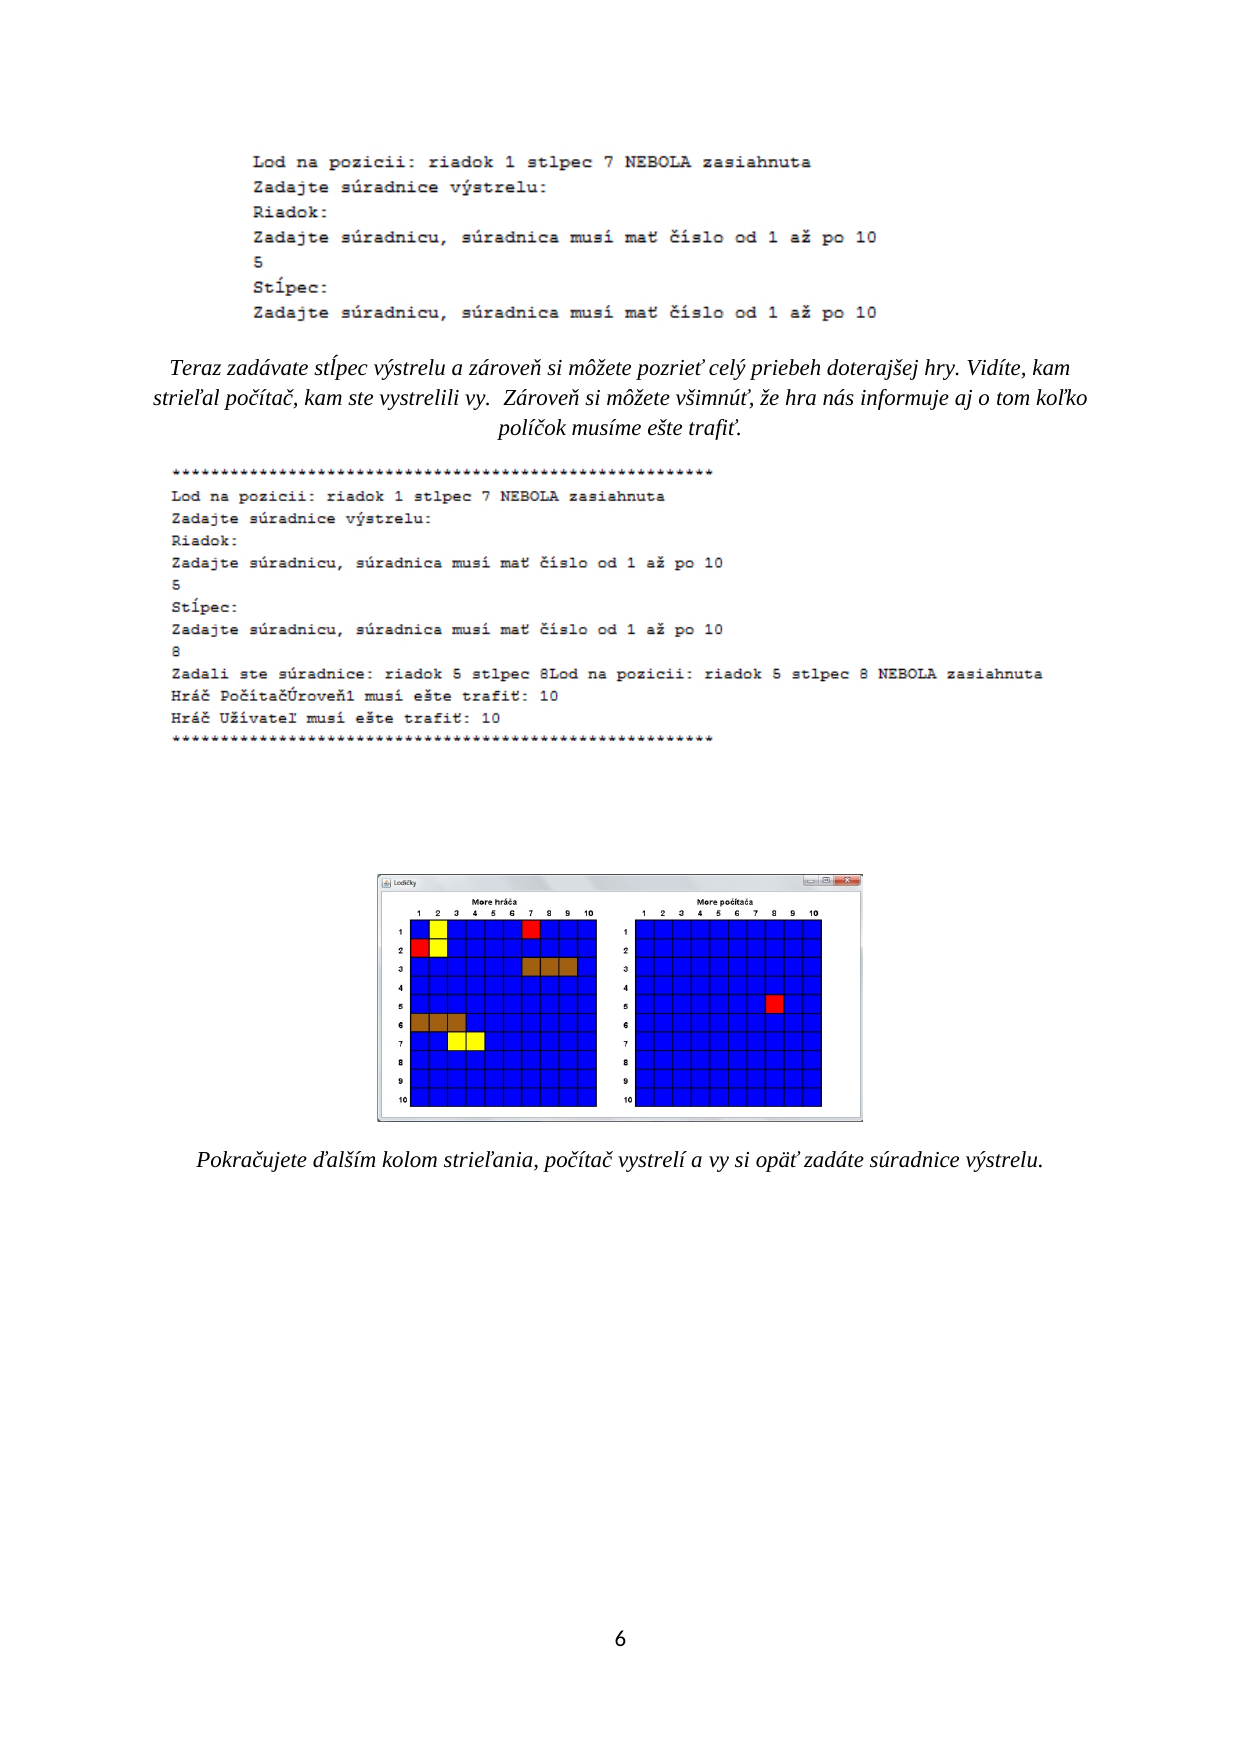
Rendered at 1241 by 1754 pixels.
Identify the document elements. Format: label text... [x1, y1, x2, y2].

picture [159, 465, 1082, 748]
text Pokračujete ďalším kolom strieľania, počítač vystrelí a vy si opäť zadáte súradnice výstrelu. [148, 1146, 1093, 1172]
text Teraz zadávate stĺpec výstrelu a zároveň si môžete pozrieť celý priebeh doterajšej hry. Vidíte, kam strieľal počítač, kam ste vystrelili vy. Zároveň si môžete všimnúť, že hra nás informuje aj o tom koľko políčok musíme ešte trafiť. [148, 354, 1093, 441]
picture [377, 874, 863, 1122]
picture [242, 147, 998, 329]
